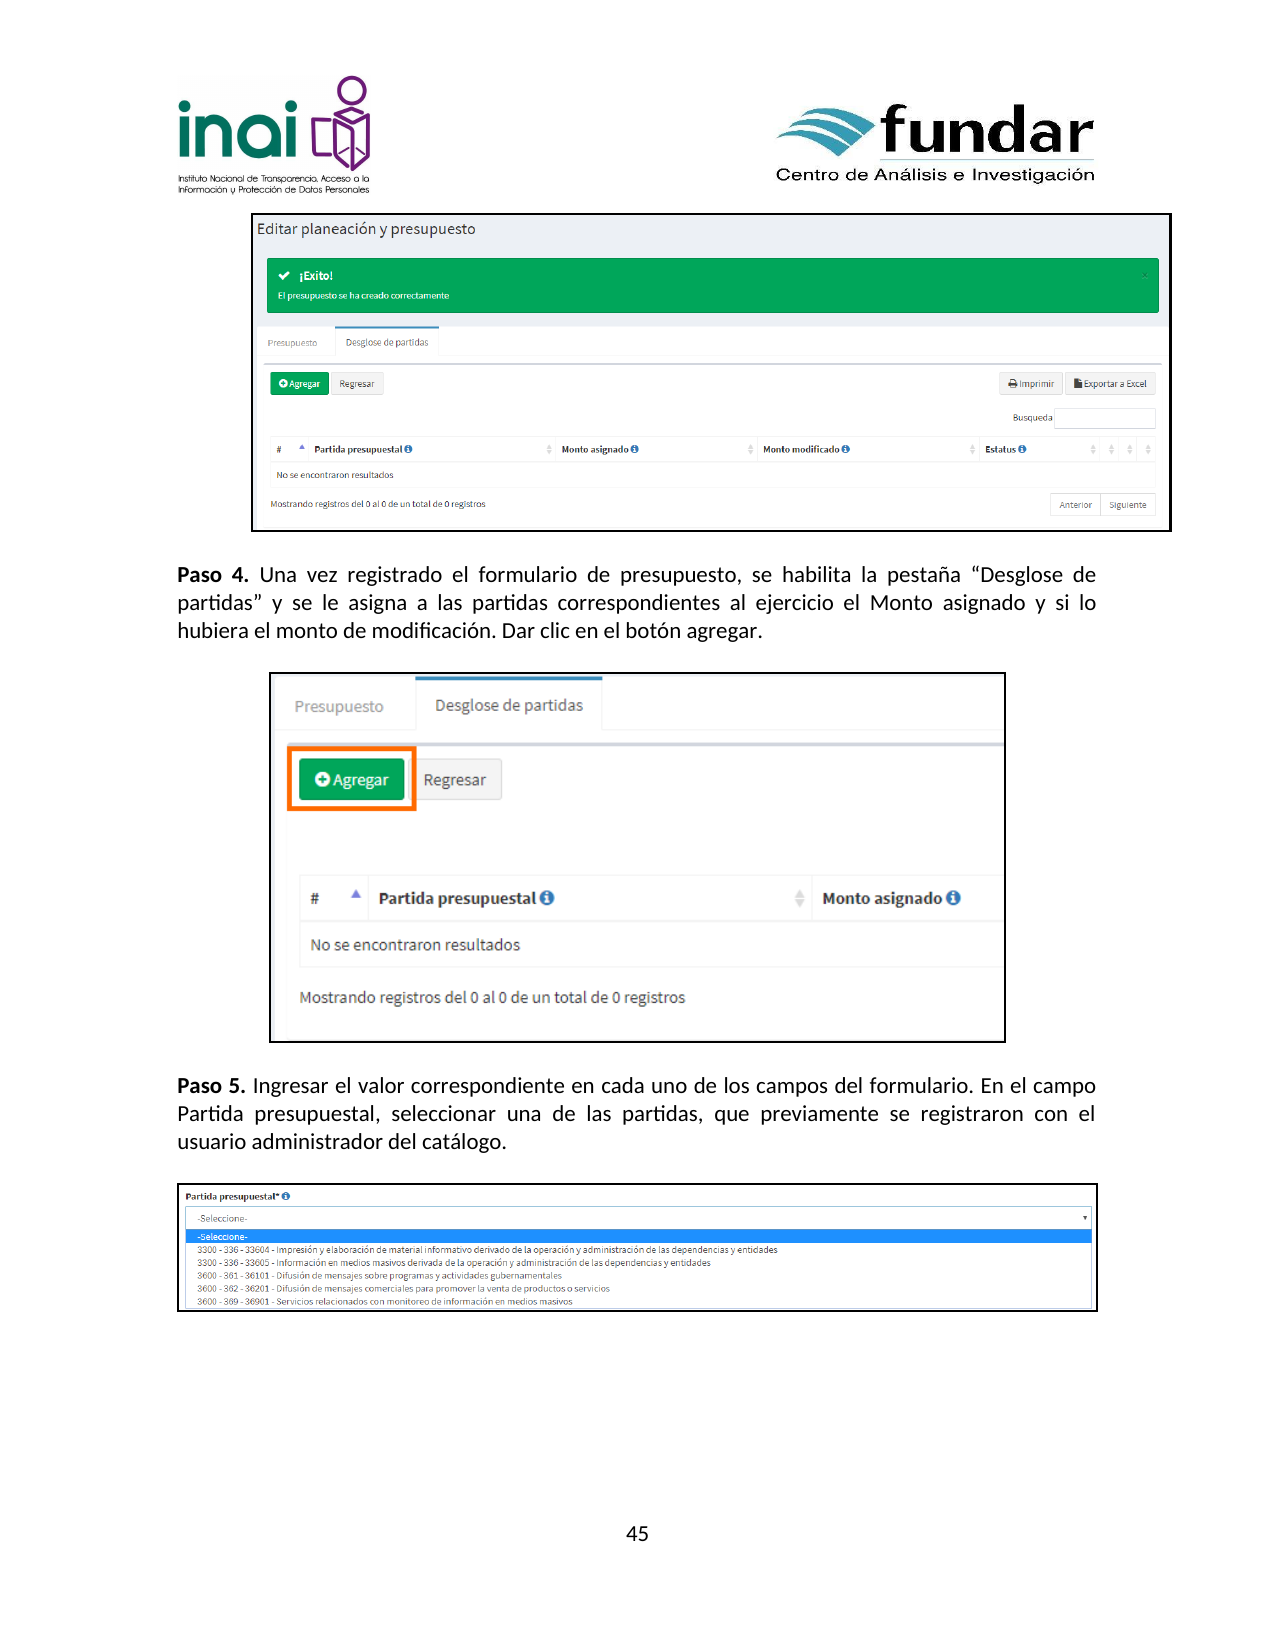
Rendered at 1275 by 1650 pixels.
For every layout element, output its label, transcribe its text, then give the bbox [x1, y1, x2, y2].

picture [271, 674, 1004, 1041]
picture [773, 100, 1099, 186]
picture [179, 1185, 1096, 1310]
picture [253, 215, 1169, 530]
text Paso 4. Una vez registrado el formulario de presupuesto, se habilita la pestaña “Desglose de partidas” y se le asigna a las partidas correspondientes al ejercicio el Monto asignado y si lo hubiera el monto de modificación. Dar clic en el botón agregar. [177, 560, 1098, 644]
picture [177, 75, 371, 195]
text Paso 5. Ingresar el valor correspondiente en cada uno de los campos del formulario. En el campo Partida presupuestal, seleccionar una de las partidas, que previamente se registraron con el usuario administrador del catálogo. [177, 1071, 1098, 1155]
